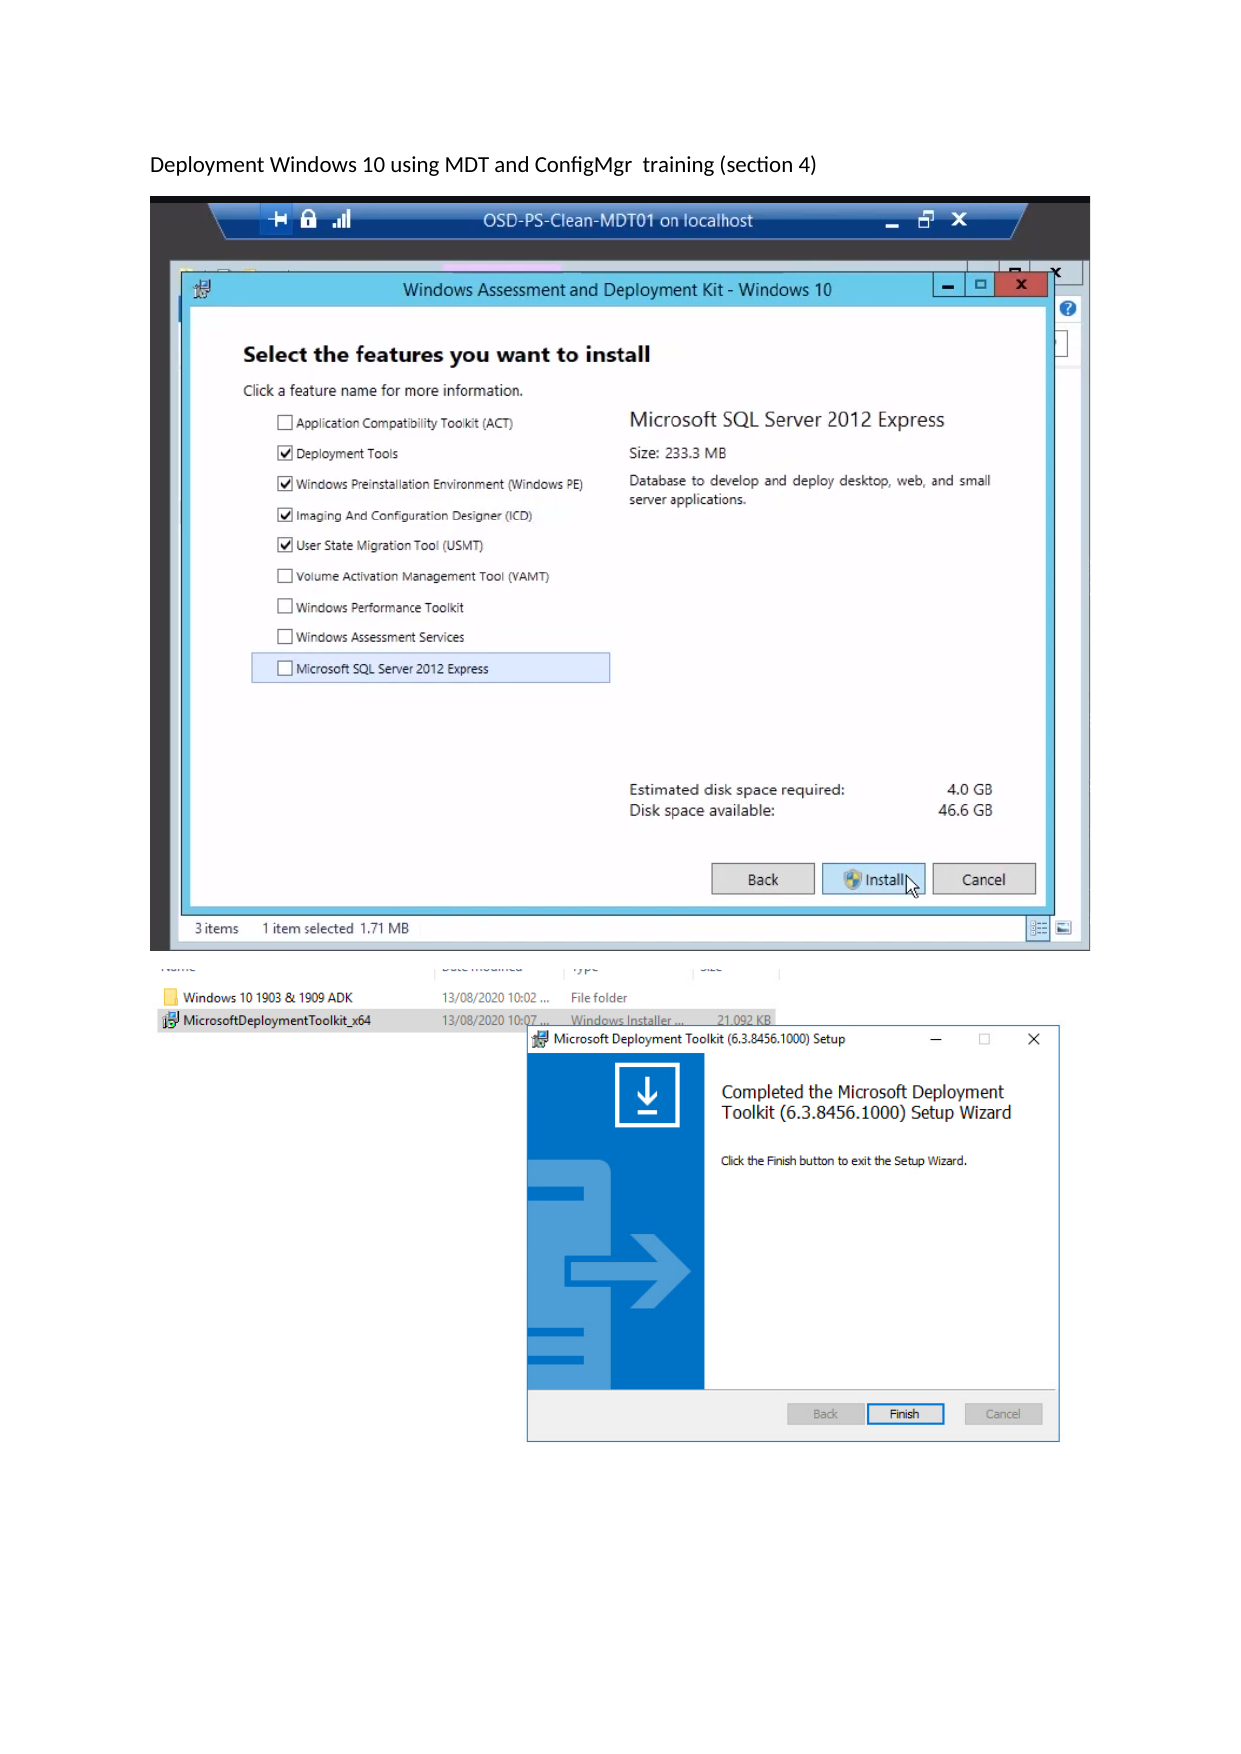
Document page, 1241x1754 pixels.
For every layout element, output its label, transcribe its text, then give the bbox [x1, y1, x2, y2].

text Deployment Windows 10 using MDT and ConfigMgr training (section 4) [150, 150, 1090, 178]
picture [150, 196, 1091, 951]
picture [150, 969, 1091, 1455]
